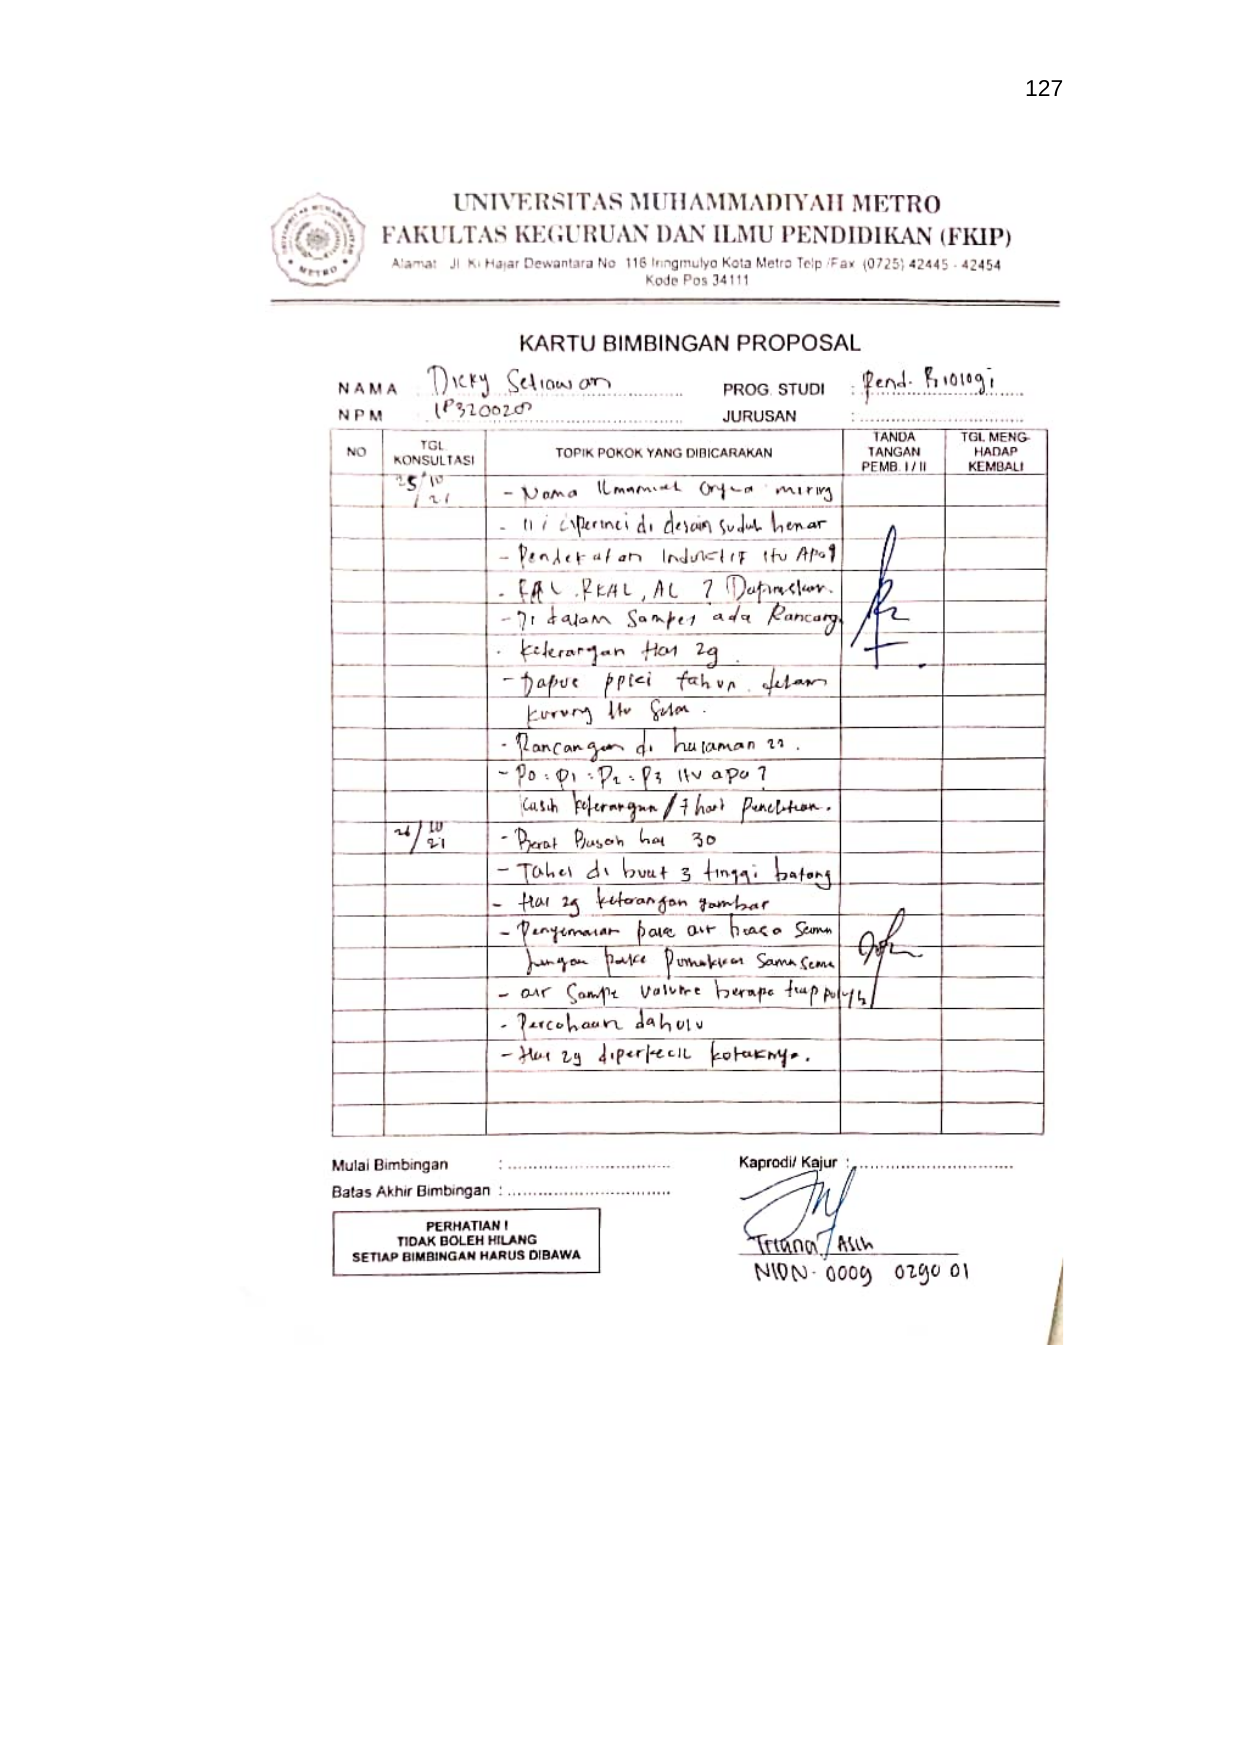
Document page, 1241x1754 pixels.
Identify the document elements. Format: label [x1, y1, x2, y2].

picture [236, 177, 1064, 1345]
